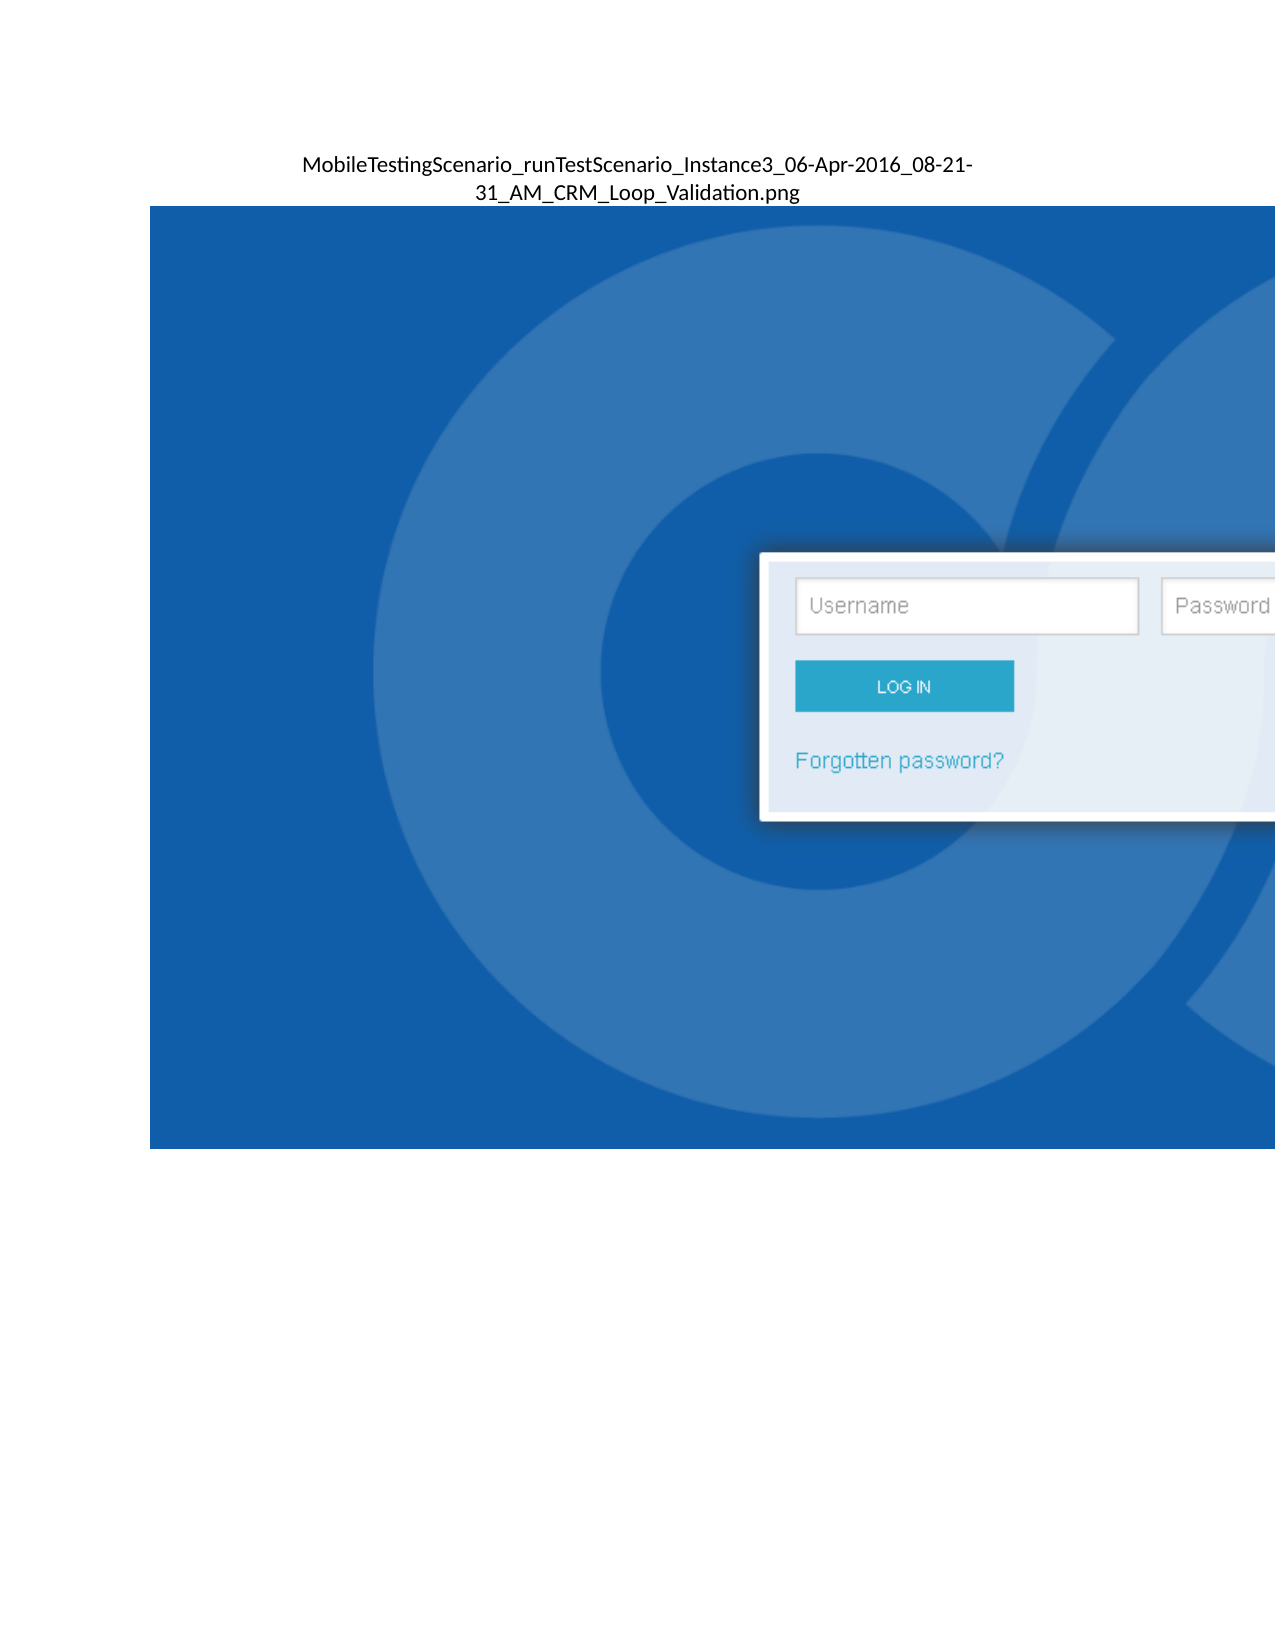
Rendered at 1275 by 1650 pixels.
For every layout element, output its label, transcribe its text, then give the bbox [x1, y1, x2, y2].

picture [150, 218, 1275, 1161]
text MobileTestingScenario_runTestScenario_Instance3_06-Apr-2016_08-21-31_AM_CRM_Loop_Validation.png [150, 150, 1125, 218]
